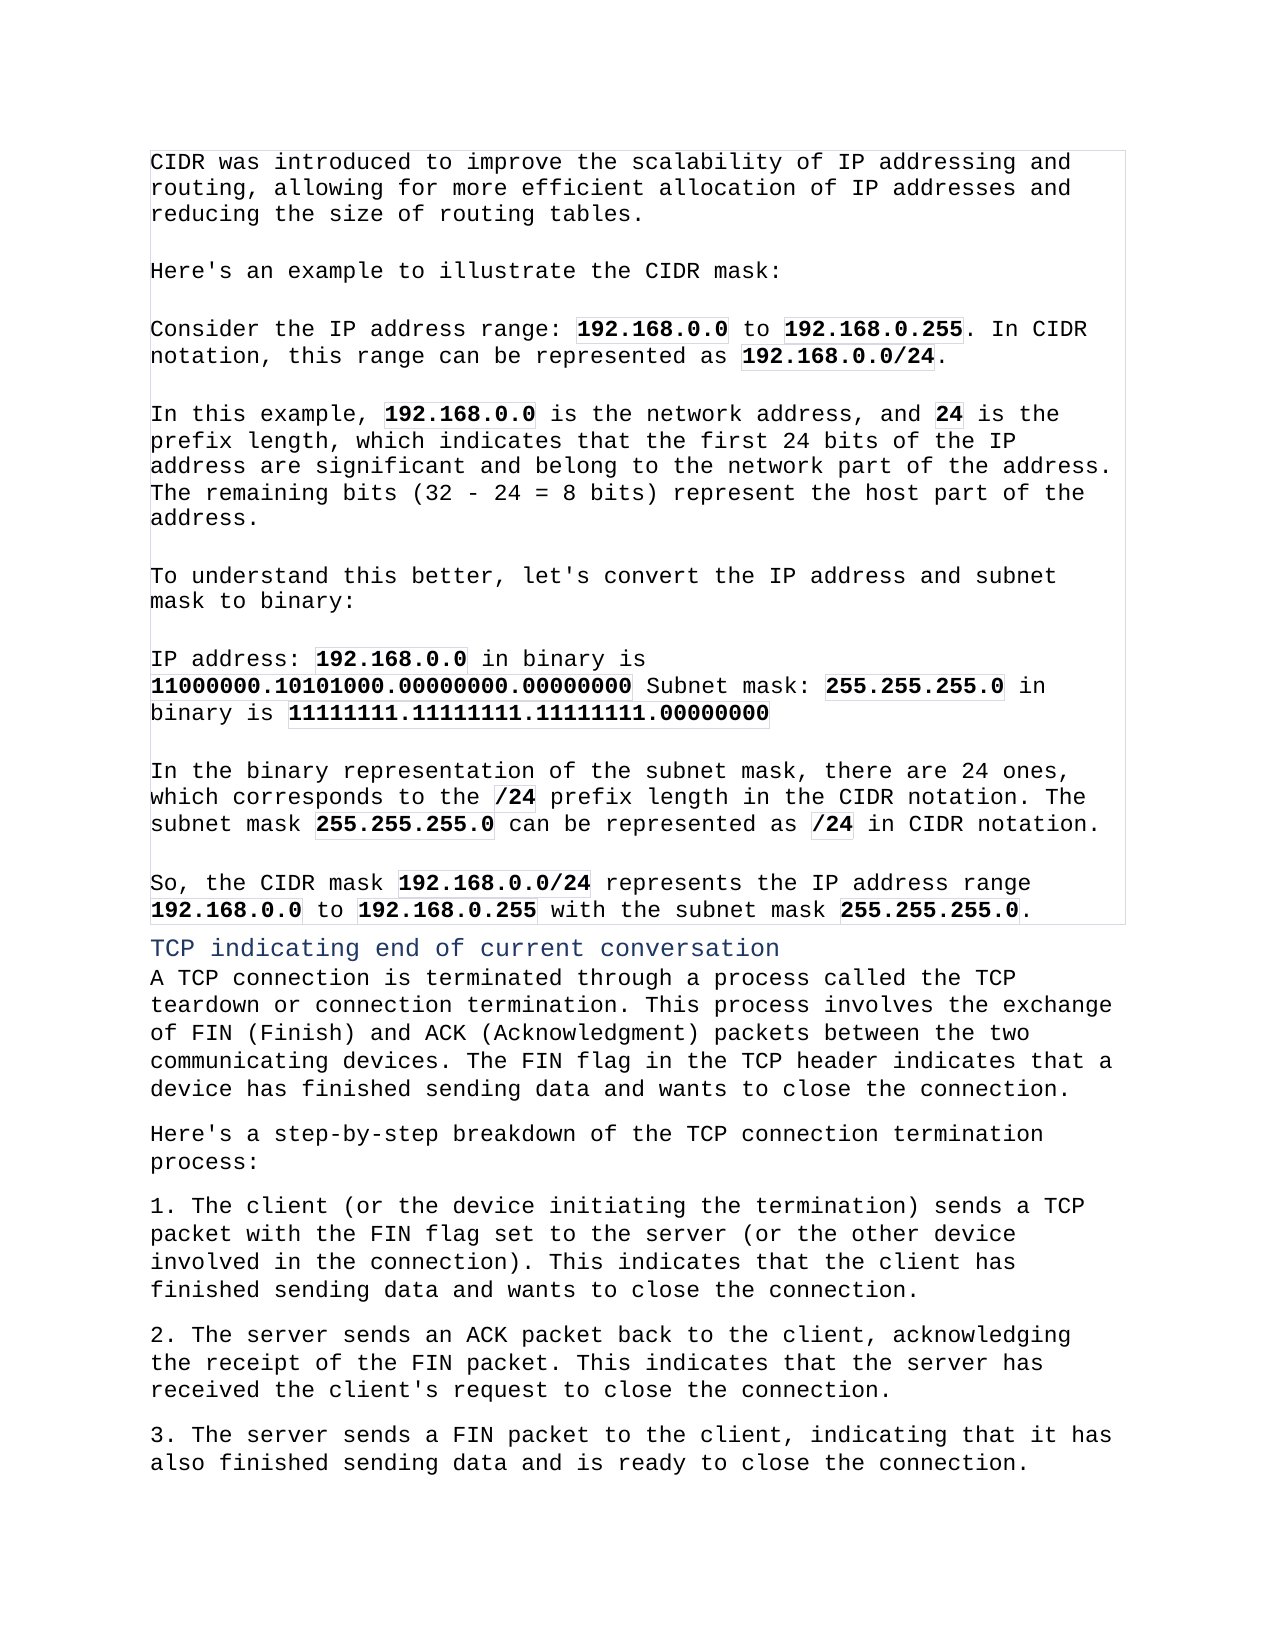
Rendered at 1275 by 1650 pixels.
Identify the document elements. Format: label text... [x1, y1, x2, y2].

text Here's a step-by-step breakdown of the TCP connection termination process: [150, 1122, 1125, 1176]
subtitle TCP indicating end of current conversation [150, 935, 1125, 964]
text 2. The server sends an ACK packet back to the client, acknowledging the receipt of the FIN packet. This indicates that the server has received the client's request to close the connection. [150, 1323, 1125, 1405]
text CIDR was introduced to improve the scalability of IP addressing and routing, allowing for more efficient allocation of IP addresses and reducing the size of routing tables. [151, 151, 1125, 228]
text In the binary representation of the subnet mask, there are 24 ones, which corresponds to the /24 prefix length in the CIDR notation. The subnet mask 255.255.255.0 can be represented as /24 in CIDR notation. [151, 759, 1125, 839]
text So, the CIDR mask 192.168.0.0/24 represents the IP address range 192.168.0.0 to 192.168.0.255 with the subnet mask 255.255.255.0. [538, 870, 1125, 924]
text Consider the IP address range: 192.168.0.0 to 192.168.0.255. In CIDR notation, this range can be represented as 192.168.0.0/24. [151, 316, 963, 371]
text So, the CIDR mask 192.168.0.0/24 represents the IP address range 192.168.0.0 to 192.168.0.255 with the subnet mask 255.255.255.0. [151, 870, 398, 924]
text 3. The server sends a FIN packet to the client, indicating that it has also finished sending data and is ready to close the connection. [150, 1423, 1125, 1477]
text 1. The client (or the device initiating the termination) sends a TCP packet with the FIN flag set to the server (or the other device involved in the connection). This indicates that the client has finished sending data and wants to close the connection. [150, 1194, 1125, 1304]
text Consider the IP address range: 192.168.0.0 to 192.168.0.255. In CIDR notation, this range can be represented as 192.168.0.0/24. [935, 316, 1125, 371]
text Here's an example to illustrate the CIDR mask: [151, 259, 1125, 286]
text IP address: 192.168.0.0 in binary is 11000000.10101000.00000000.00000000 Subnet mask: 255.255.255.0 in binary is 11111111.11111111.11111111.00000000 [289, 702, 769, 728]
text In this example, 192.168.0.0 is the network address, and 24 is the prefix length, which indicates that the first 24 bits of the IP address are significant and belong to the network part of the address. The remaining bits (32 - 24 = 8 bits) represent the host part of the address. [151, 401, 1125, 533]
text To understand this better, let's convert the IP address and subnet mask to binary: [151, 563, 1125, 616]
text IP address: 192.168.0.0 in binary is 11000000.10101000.00000000.00000000 Subnet mask: 255.255.255.0 in binary is 11111111.11111111.11111111.00000000 [468, 647, 1125, 728]
text IP address: 192.168.0.0 in binary is 11000000.10101000.00000000.00000000 Subnet mask: 255.255.255.0 in binary is 11111111.11111111.11111111.00000000 [151, 675, 632, 700]
text A TCP connection is terminated through a process called the TCP teardown or connection termination. This process involves the exchange of FIN (Finish) and ACK (Acknowledgment) packets between the two communicating devices. The FIN flag in the TCP header indicates that a device has finished sending data and wants to close the connection. [150, 966, 1125, 1103]
